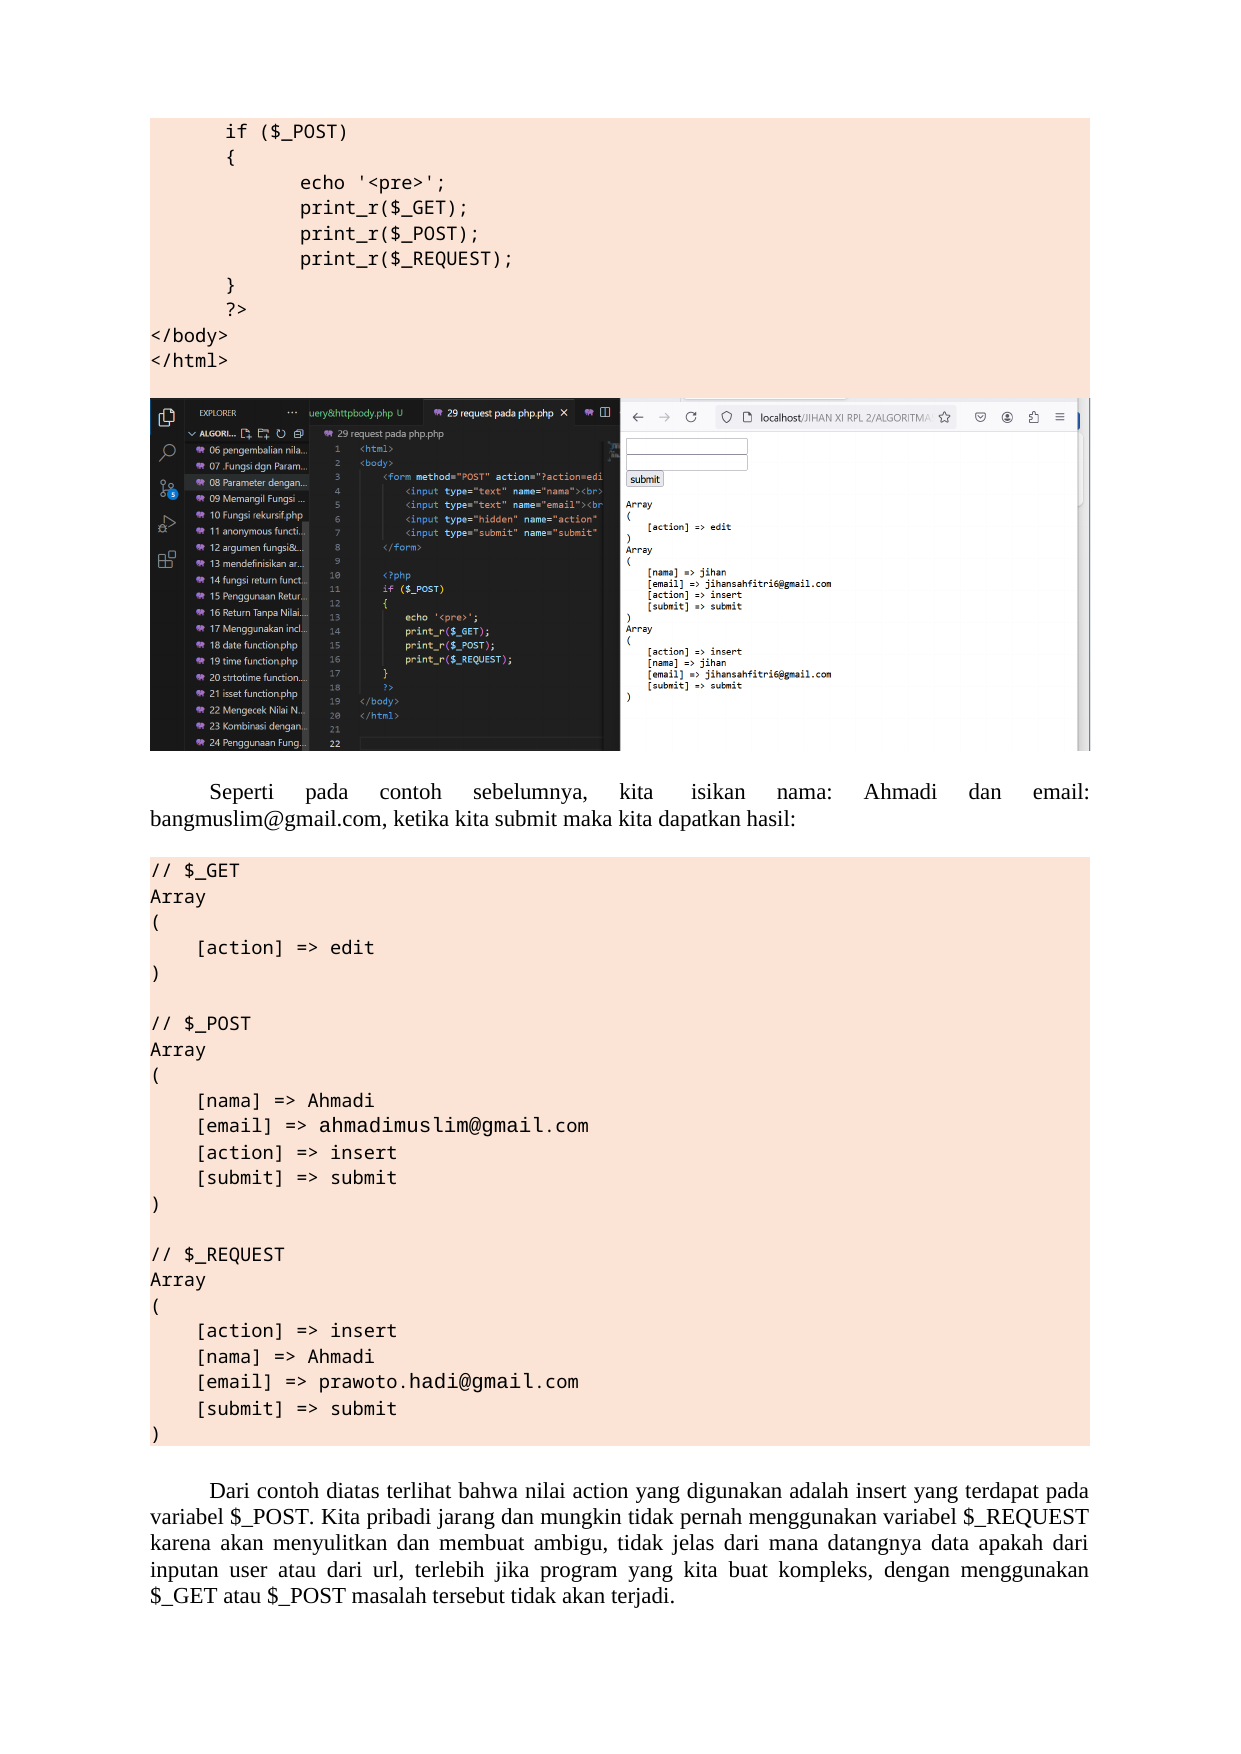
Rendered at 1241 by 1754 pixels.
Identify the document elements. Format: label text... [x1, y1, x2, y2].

text </html> [150, 348, 1090, 373]
text [submit] => submit [150, 1164, 1090, 1190]
text print_r($_POST); [150, 220, 1090, 246]
text Array [150, 883, 1090, 908]
text Seperti pada contoh sebelumnya, kita isikan nama: Ahmadi dan email: bangmuslim@gmail.com, ketika kita submit maka kita dapatkan hasil: [150, 778, 1090, 831]
text Array [150, 1267, 1090, 1292]
text ?> [150, 297, 1090, 322]
text echo '<pre>'; [150, 169, 1090, 195]
text [action] => edit [150, 934, 1090, 959]
text [email] => prawoto.hadi@gmail.com [150, 1369, 1090, 1395]
text { [150, 144, 1090, 169]
text print_r($_GET); [150, 195, 1090, 220]
text // $_GET [150, 857, 1090, 883]
text Dari contoh diatas terlihat bahwa nilai action yang digunakan adalah insert yang terdapat pada variabel $_POST. Kita pribadi jarang dan mungkin tidak pernah menggunakan variabel $_REQUEST karena akan menyulitkan dan membuat ambigu, tidak jelas dari mana datangnya data apakah dari inputan user atau dari url, terlebih jika program yang kita buat kompleks, dengan menggunakan $_GET atau $_POST masalah tersebut tidak akan terjadi. [150, 1477, 1090, 1608]
text [action] => insert [150, 1318, 1090, 1343]
text if ($_POST) [150, 118, 1090, 144]
text ) [150, 959, 1090, 985]
text [nama] => Ahmadi [150, 1087, 1090, 1113]
text ( [150, 908, 1090, 934]
text </body> [150, 322, 1090, 348]
text } [150, 271, 1090, 297]
text [action] => insert [150, 1139, 1090, 1164]
text [submit] => submit [150, 1395, 1090, 1421]
text ( [150, 1062, 1090, 1087]
text ) [150, 1190, 1090, 1216]
picture [150, 398, 1091, 751]
text // $_POST [150, 1011, 1090, 1036]
text print_r($_REQUEST); [150, 246, 1090, 271]
text [nama] => Ahmadi [150, 1343, 1090, 1369]
text ) [150, 1421, 1090, 1446]
text ( [150, 1292, 1090, 1318]
text // $_REQUEST [150, 1241, 1090, 1267]
text Array [150, 1036, 1090, 1062]
text [email] => ahmadimuslim@gmail.com [150, 1113, 1090, 1139]
